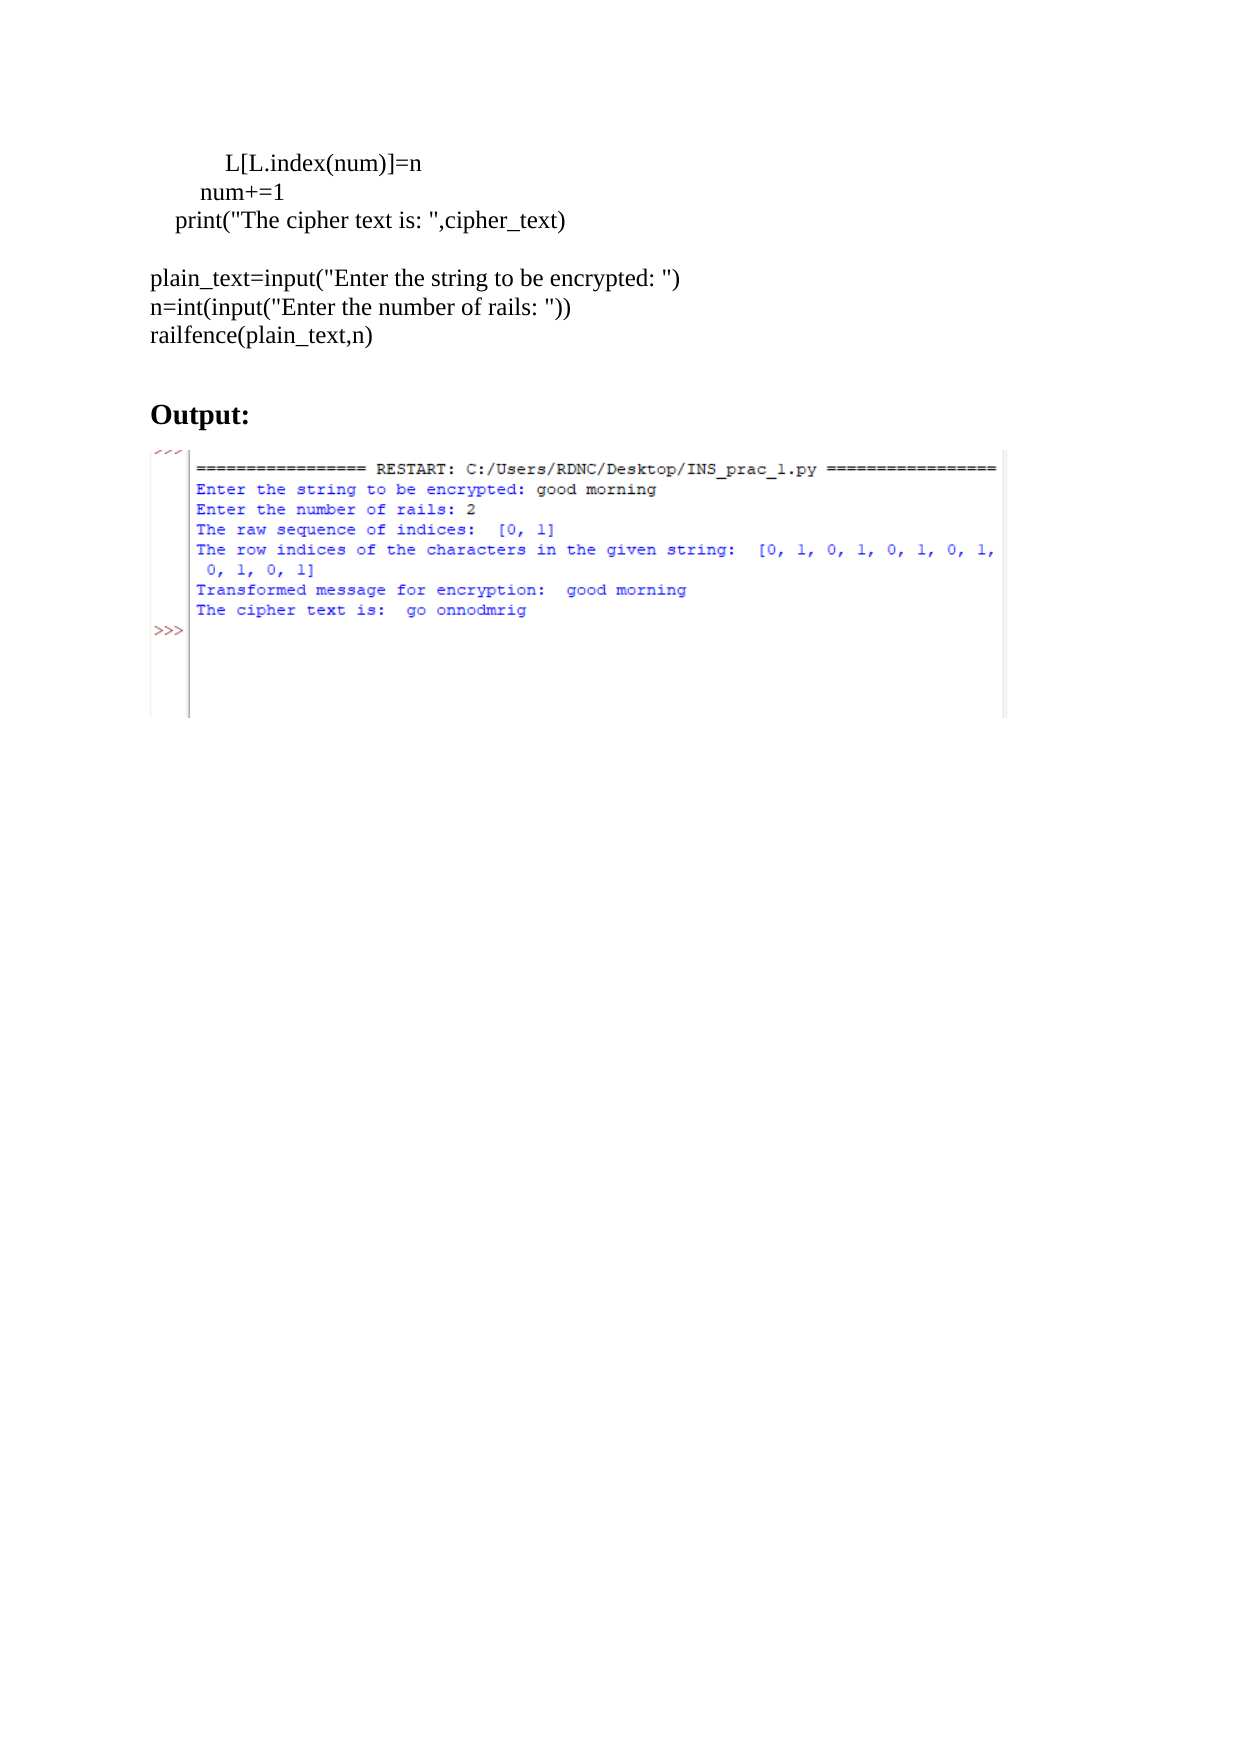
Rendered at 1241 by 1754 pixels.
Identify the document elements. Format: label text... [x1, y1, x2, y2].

text print("The cipher text is: ",cipher_text) [175, 206, 1203, 234]
text Output: [150, 397, 1203, 431]
picture [150, 450, 1008, 718]
text L[L.index(num)]=n num+=1 [200, 148, 423, 205]
text plain_text=input("Enter the string to be encrypted: ") n=int(input("Enter the number of rails: ")) railfence(plain_text,n) [150, 263, 682, 349]
